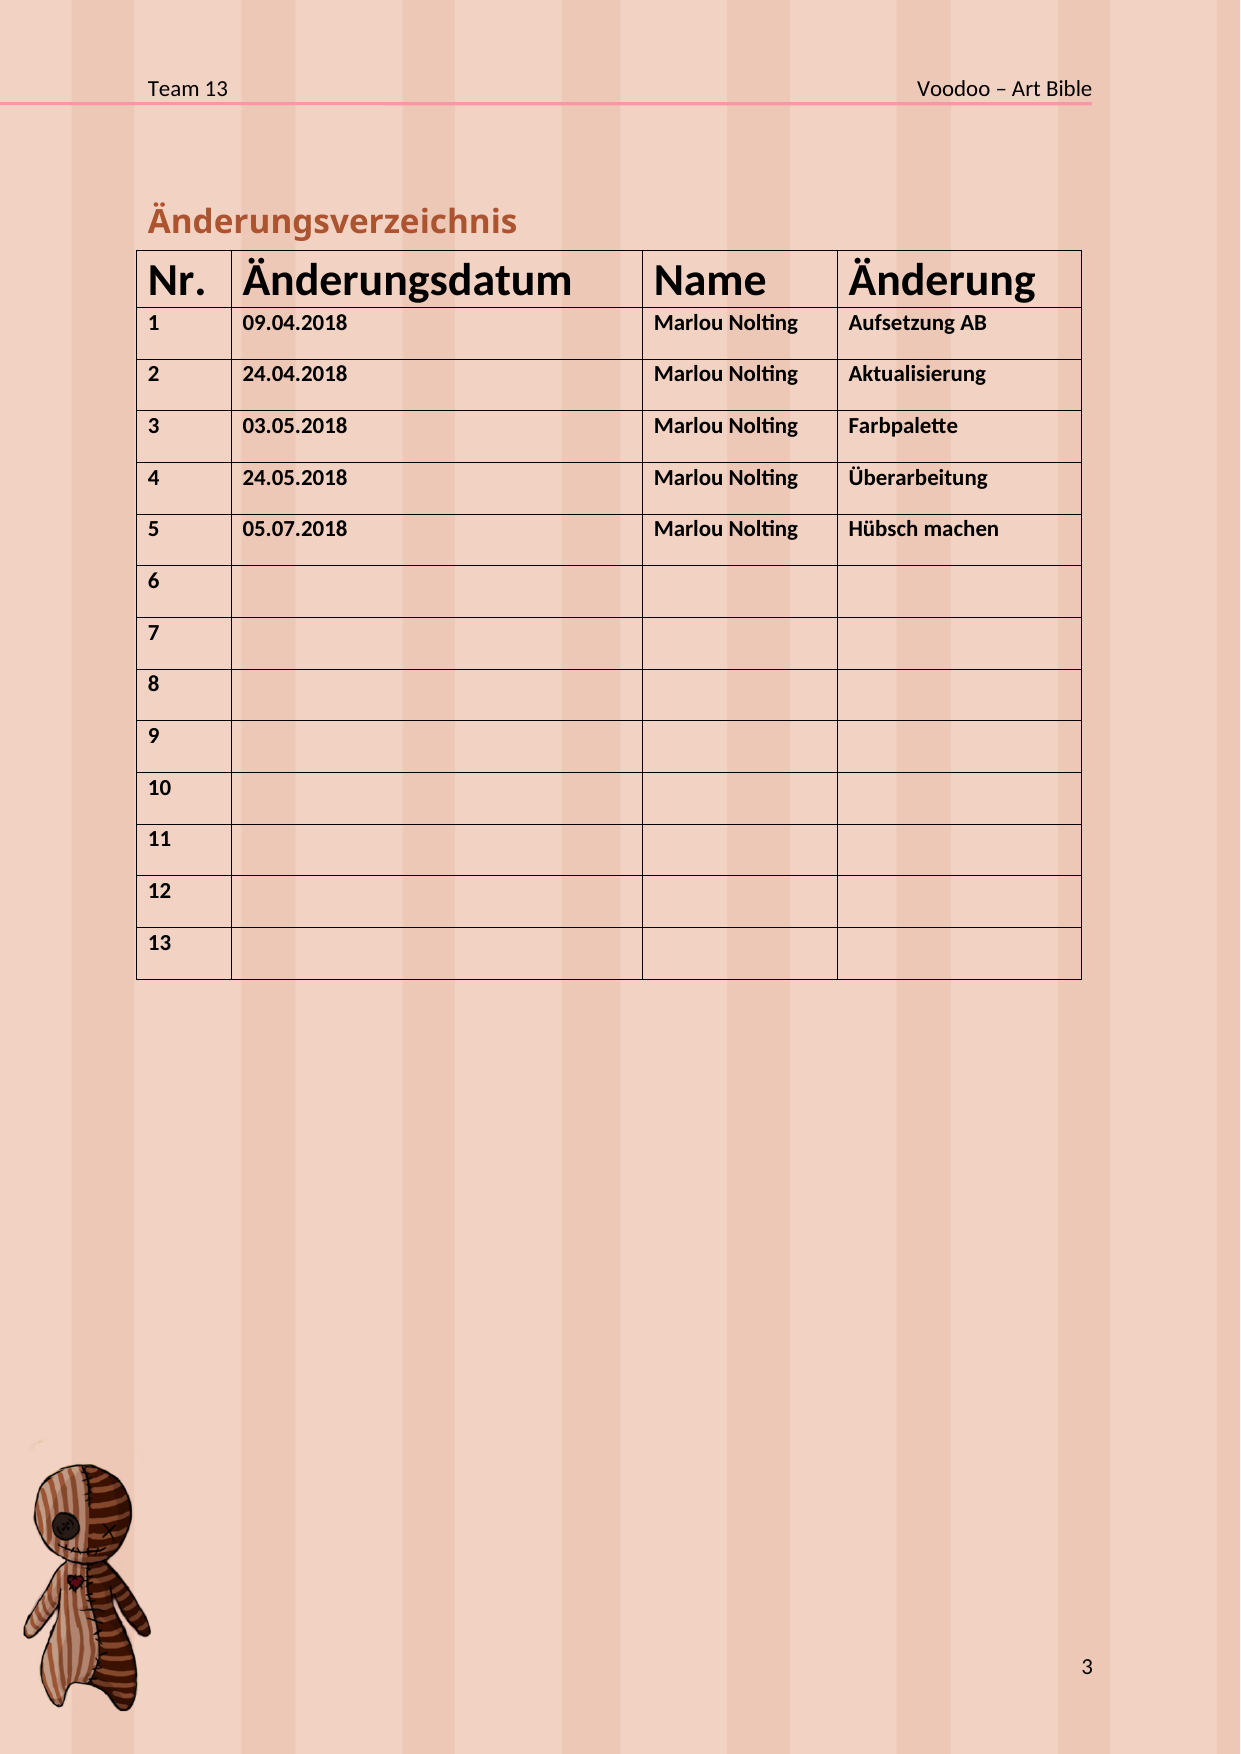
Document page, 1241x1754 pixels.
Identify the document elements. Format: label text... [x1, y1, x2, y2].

table_cell Marlou Nolting [643, 308, 837, 358]
table_cell [232, 876, 642, 927]
table_cell [232, 670, 642, 720]
table_header Änderungsdatum [232, 251, 642, 307]
table_cell 6 [137, 566, 231, 617]
table_cell [838, 773, 1081, 823]
table_cell [838, 825, 1081, 875]
table_cell [232, 825, 642, 875]
table_cell [232, 618, 642, 668]
table_cell [643, 618, 837, 668]
table_cell [643, 825, 837, 875]
table_cell 4 [137, 463, 231, 513]
table_cell [232, 721, 642, 772]
table_cell 7 [137, 618, 231, 668]
table_cell [838, 670, 1081, 720]
table_cell 1 [137, 308, 231, 358]
table_cell 24.04.2018 [232, 360, 642, 410]
table_cell [643, 928, 837, 978]
table_cell 10 [137, 773, 231, 823]
subtitle Änderungsverzeichnis [148, 198, 1093, 243]
table_cell [643, 721, 837, 772]
table_header Nr. [137, 251, 231, 307]
table_cell 12 [137, 876, 231, 927]
table_cell Marlou Nolting [643, 360, 837, 410]
table_cell 5 [137, 515, 231, 565]
table_cell 05.07.2018 [232, 515, 642, 565]
table_cell Überarbeitung [838, 463, 1081, 513]
table_cell Marlou Nolting [643, 411, 837, 462]
table_cell [643, 876, 837, 927]
table_cell 11 [137, 825, 231, 875]
table_cell 9 [137, 721, 231, 772]
table_cell [232, 773, 642, 823]
table_header Name [643, 251, 837, 307]
table_cell 03.05.2018 [232, 411, 642, 462]
table_cell Hübsch machen [838, 515, 1081, 565]
table_cell Aktualisierung [838, 360, 1081, 410]
table_cell [838, 618, 1081, 668]
table_cell 24.05.2018 [232, 463, 642, 513]
table_cell Aufsetzung AB [838, 308, 1081, 358]
table_cell 2 [137, 360, 231, 410]
table_cell Farbpalette [838, 411, 1081, 462]
table_cell [838, 876, 1081, 927]
table_cell 09.04.2018 [232, 308, 642, 358]
table_cell 3 [137, 411, 231, 462]
table_cell Marlou Nolting [643, 515, 837, 565]
table_cell [838, 721, 1081, 772]
table_cell [232, 928, 642, 978]
table_cell [643, 773, 837, 823]
table_cell Marlou Nolting [643, 463, 837, 513]
table_cell [643, 566, 837, 617]
table_cell 8 [137, 670, 231, 720]
table_cell [232, 566, 642, 617]
picture [0, 0, 1241, 1754]
table_cell [838, 928, 1081, 978]
table_cell [643, 670, 837, 720]
table_cell [838, 566, 1081, 617]
table_header Änderung [838, 251, 1081, 307]
table_cell 13 [137, 928, 231, 978]
